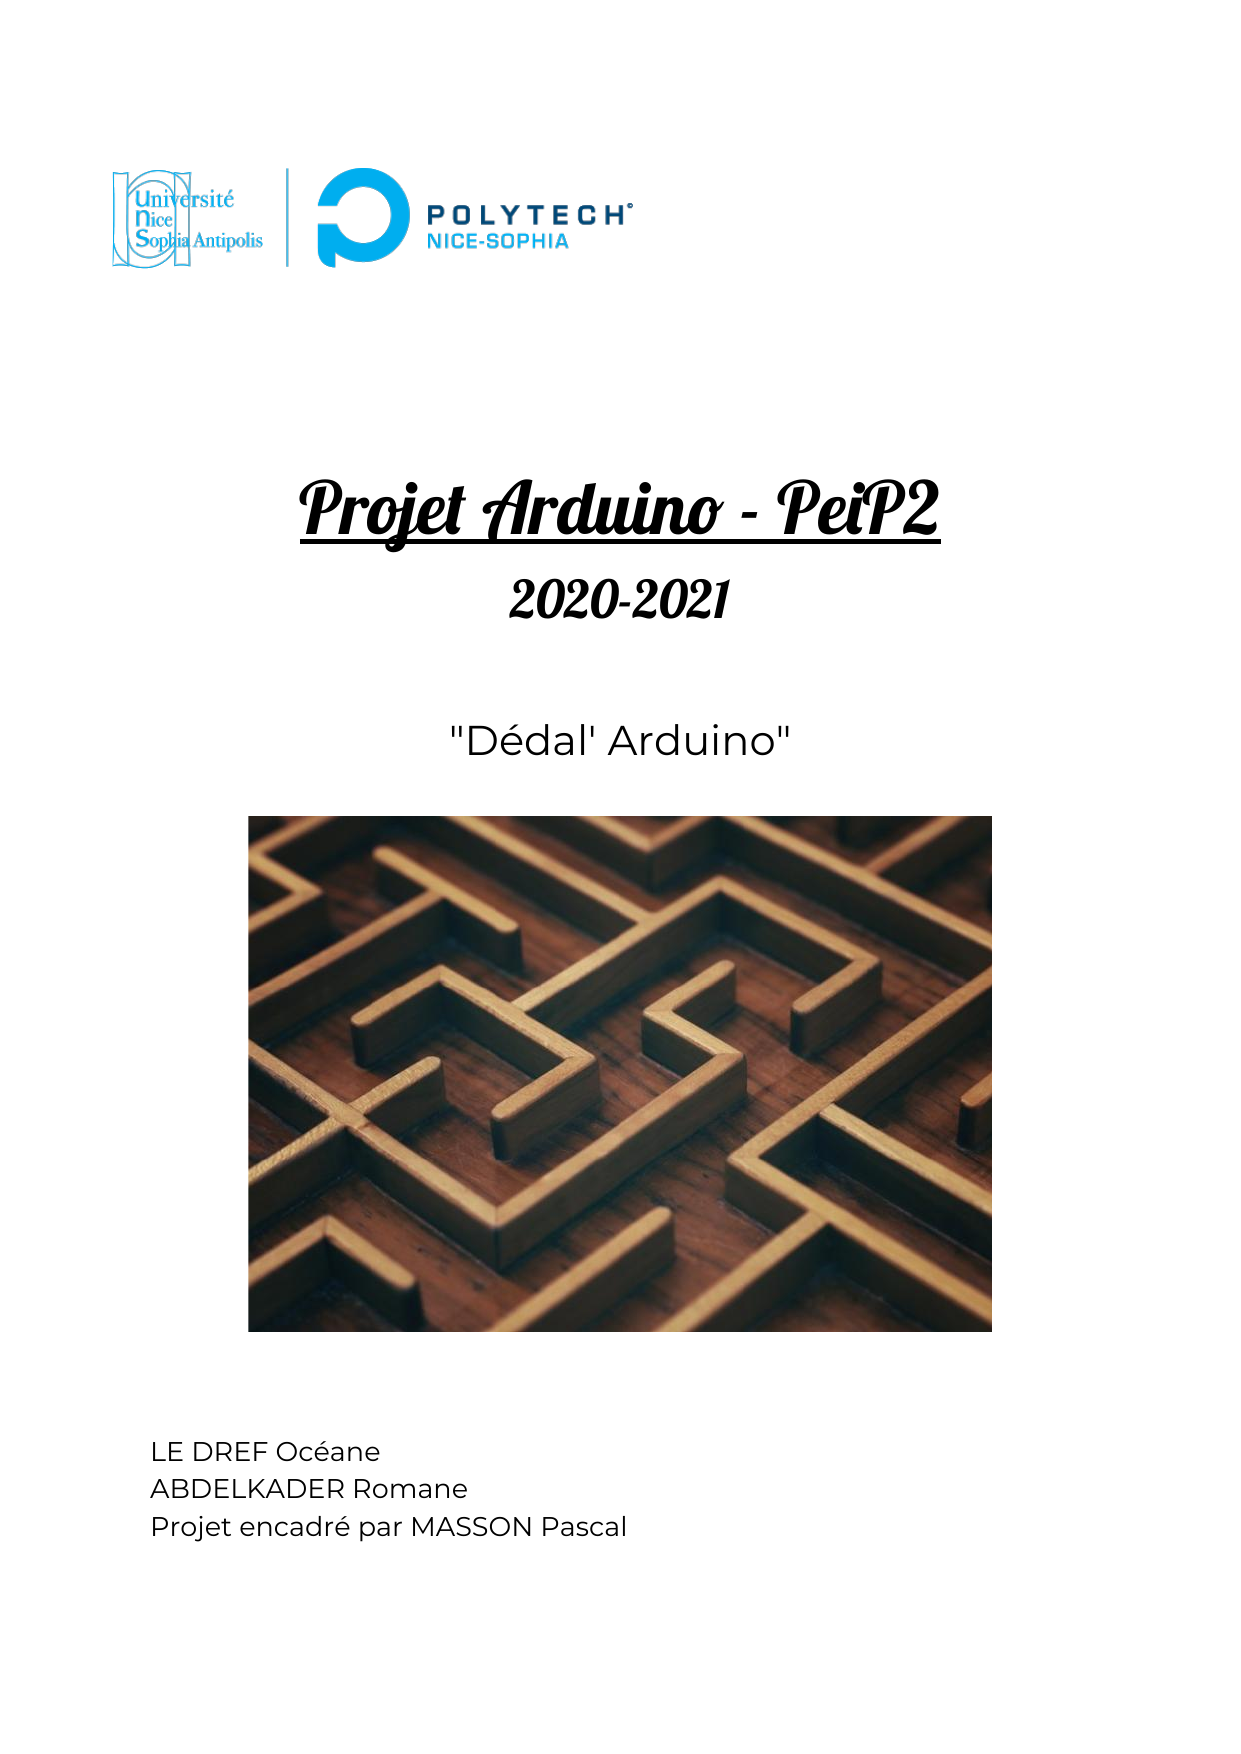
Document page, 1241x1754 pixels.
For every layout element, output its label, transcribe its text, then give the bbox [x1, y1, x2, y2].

text ABDELKADER Romane [150, 1473, 1090, 1506]
text LE DREF Océane [150, 1435, 1090, 1468]
text 2020-2021 [150, 566, 1090, 631]
text "Dédal' Arduino" [150, 715, 1090, 766]
text Projet Arduino - PeiP2 [150, 461, 1090, 552]
picture [248, 816, 992, 1332]
text Projet encadré par MASSON Pascal [150, 1511, 1090, 1544]
picture [112, 168, 634, 270]
